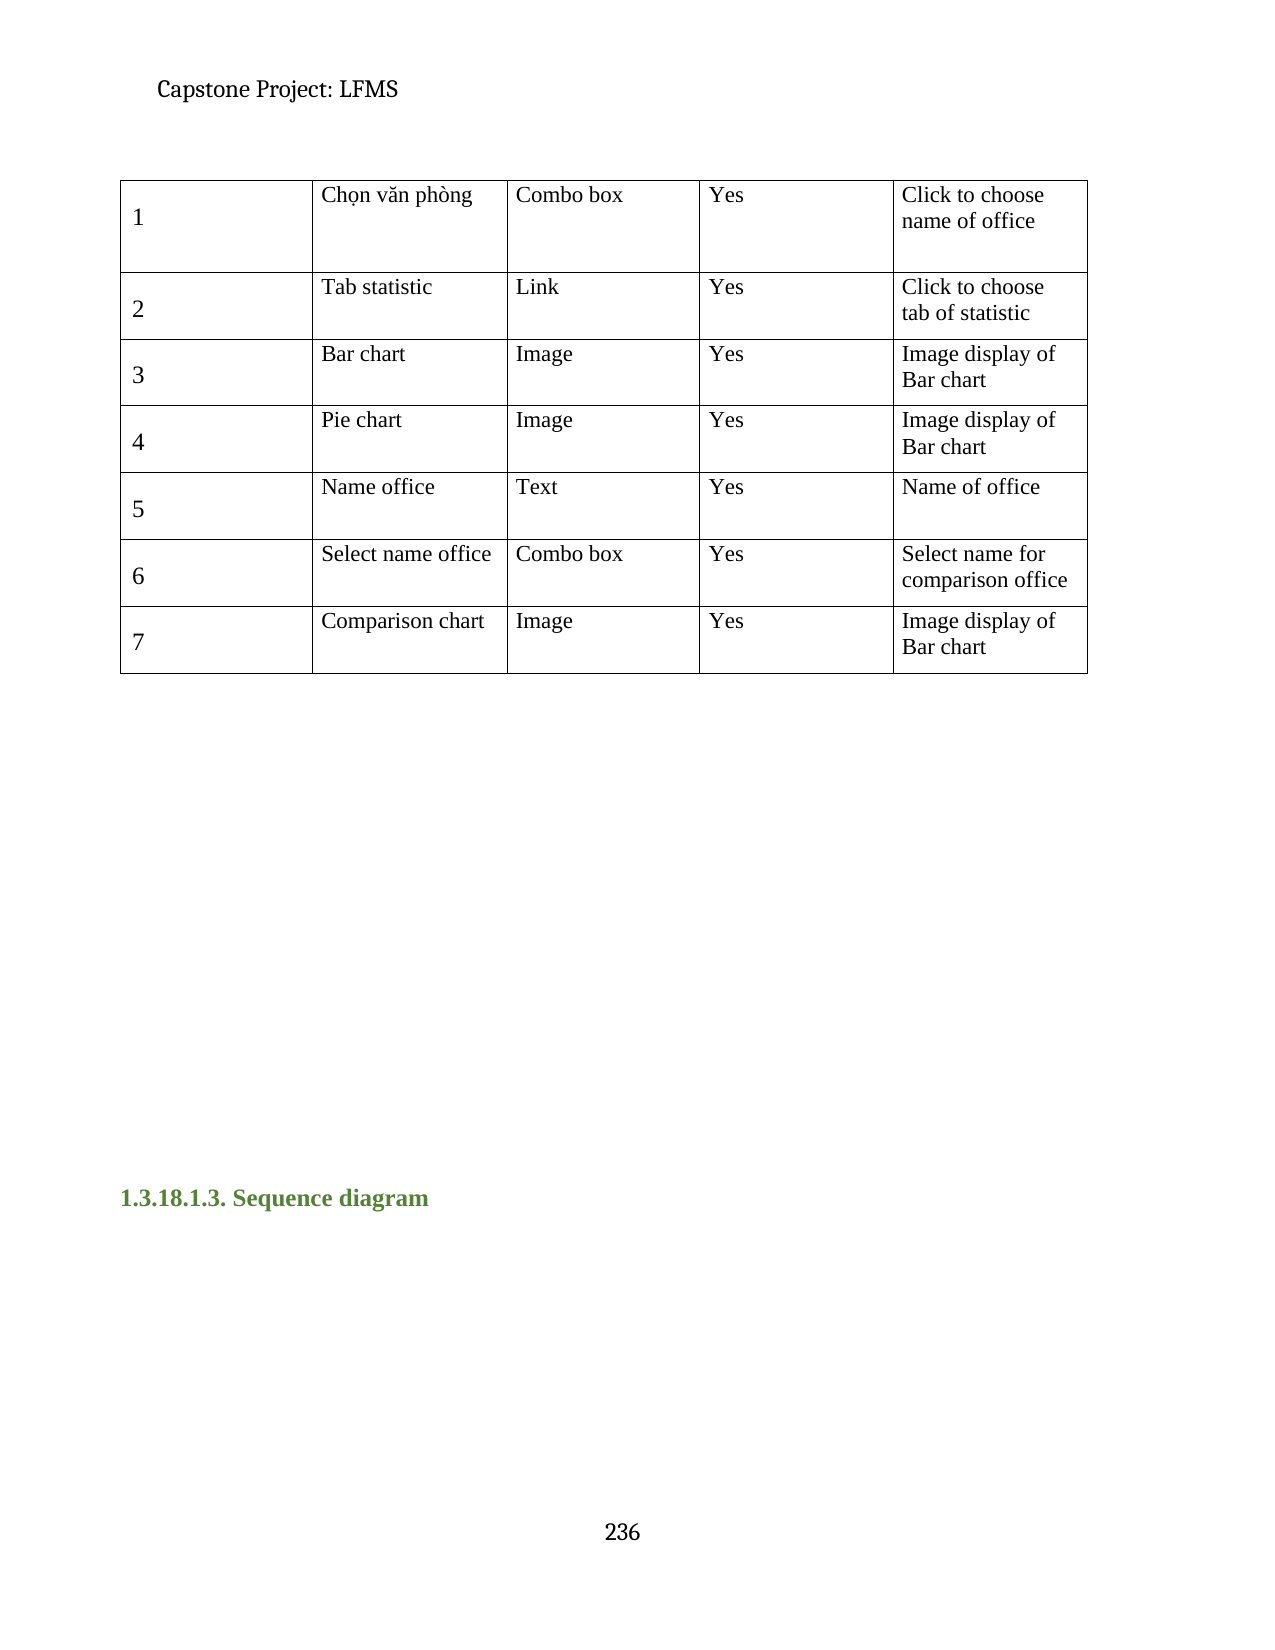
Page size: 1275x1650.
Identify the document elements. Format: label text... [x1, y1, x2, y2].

subtitle Sequence diagram [120, 1183, 1087, 1212]
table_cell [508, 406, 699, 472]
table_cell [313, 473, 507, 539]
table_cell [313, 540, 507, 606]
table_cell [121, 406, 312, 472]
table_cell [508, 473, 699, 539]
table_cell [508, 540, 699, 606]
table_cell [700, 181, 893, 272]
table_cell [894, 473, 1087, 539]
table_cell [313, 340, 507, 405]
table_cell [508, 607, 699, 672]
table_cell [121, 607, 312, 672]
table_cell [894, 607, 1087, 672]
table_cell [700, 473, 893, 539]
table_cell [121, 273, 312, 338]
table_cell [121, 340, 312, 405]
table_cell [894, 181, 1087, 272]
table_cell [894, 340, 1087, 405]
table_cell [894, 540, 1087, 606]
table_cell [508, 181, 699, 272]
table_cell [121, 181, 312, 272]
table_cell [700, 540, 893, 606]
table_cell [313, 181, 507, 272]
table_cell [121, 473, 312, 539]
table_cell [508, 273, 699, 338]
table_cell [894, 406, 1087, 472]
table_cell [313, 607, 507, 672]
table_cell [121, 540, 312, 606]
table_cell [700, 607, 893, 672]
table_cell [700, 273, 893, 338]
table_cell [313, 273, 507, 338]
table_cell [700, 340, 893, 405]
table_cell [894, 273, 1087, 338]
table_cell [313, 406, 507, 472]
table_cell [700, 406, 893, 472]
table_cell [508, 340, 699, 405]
